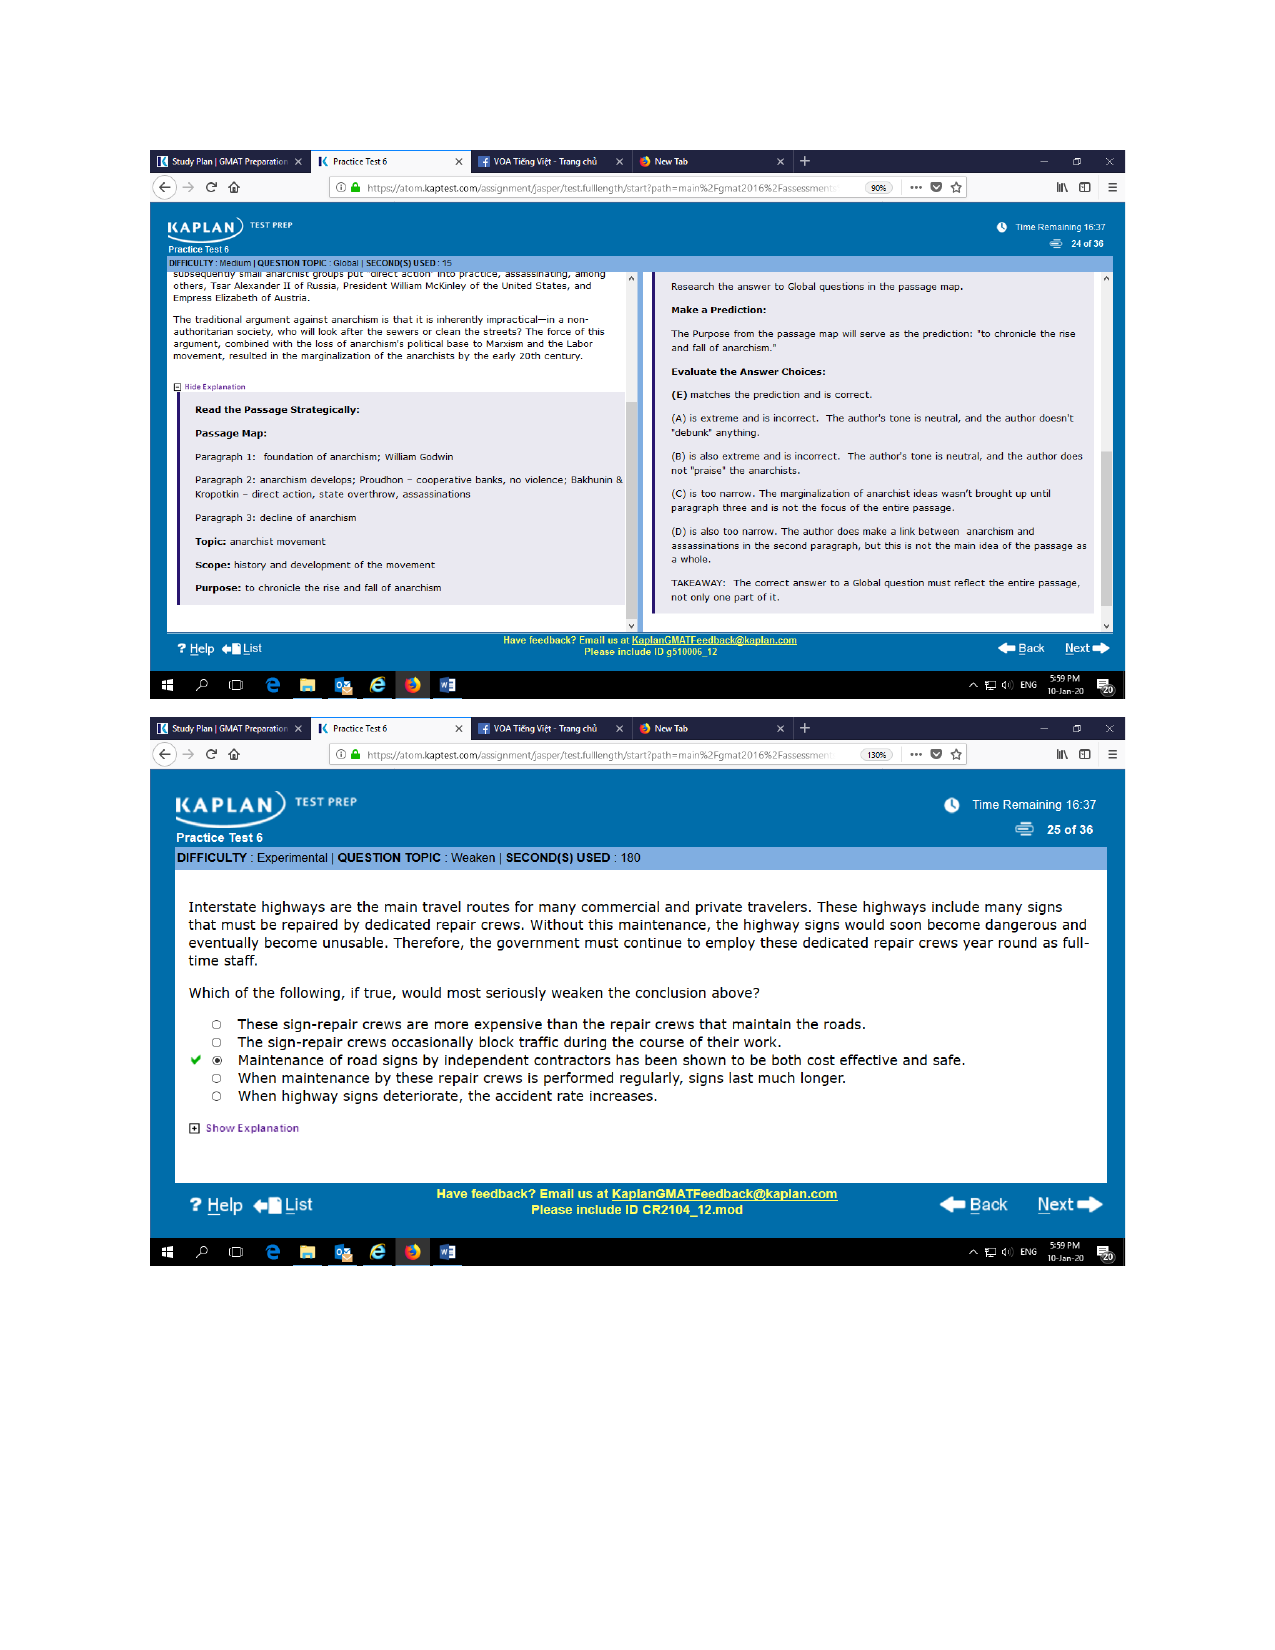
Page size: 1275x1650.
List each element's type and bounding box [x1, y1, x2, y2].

picture [150, 150, 1125, 699]
picture [150, 717, 1125, 1266]
